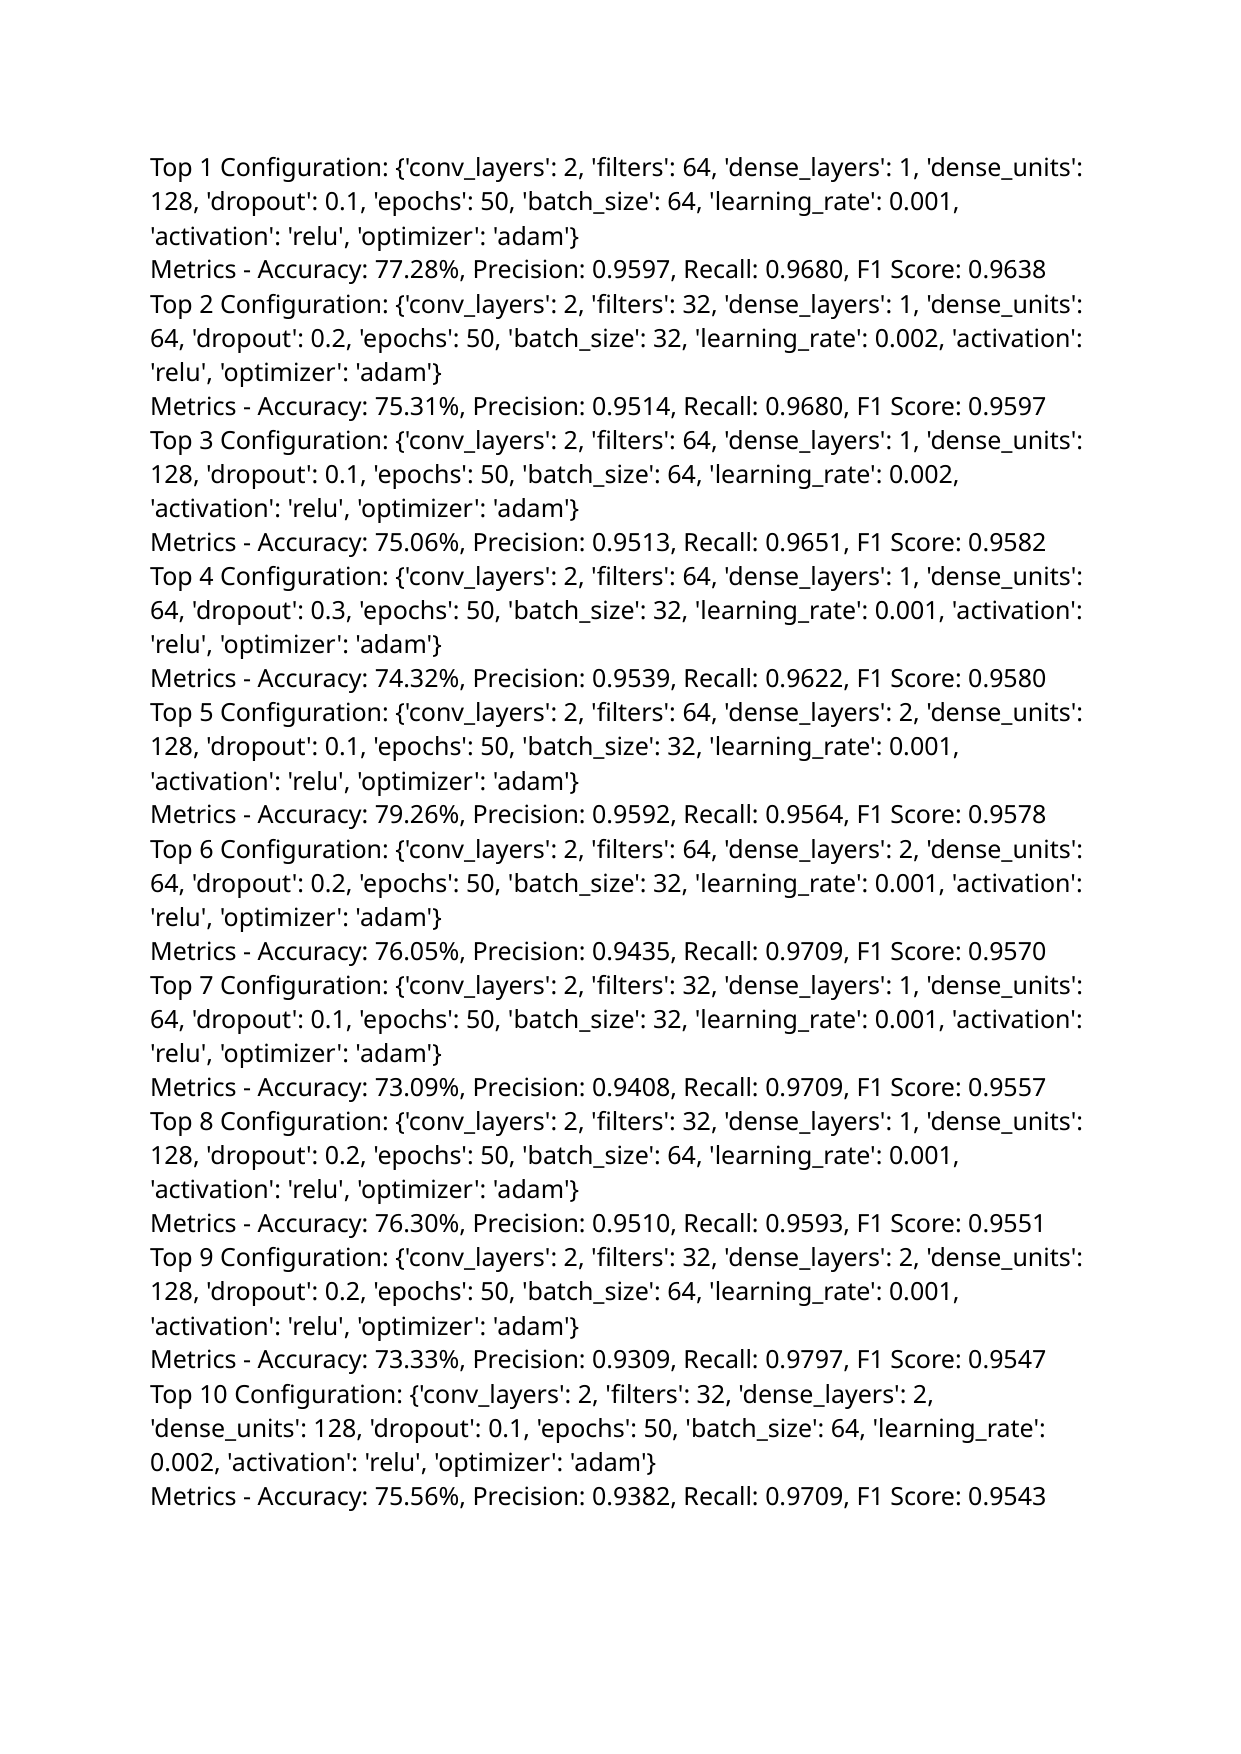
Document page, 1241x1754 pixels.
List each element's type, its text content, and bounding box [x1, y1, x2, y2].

text Metrics - Accuracy: 76.05%, Precision: 0.9435, Recall: 0.9709, F1 Score: 0.9570 [150, 933, 1090, 967]
text Top 7 Configuration: {'conv_layers': 2, 'filters': 32, 'dense_layers': 1, 'dense_units': 64, 'dropout': 0.1, 'epochs': 50, 'batch_size': 32, 'learning_rate': 0.001, 'activation': 'relu', 'optimizer': 'adam'} [150, 967, 1090, 1070]
text Metrics - Accuracy: 74.32%, Precision: 0.9539, Recall: 0.9622, F1 Score: 0.9580 [150, 661, 1090, 695]
text Metrics - Accuracy: 77.28%, Precision: 0.9597, Recall: 0.9680, F1 Score: 0.9638 [150, 252, 1090, 286]
text Metrics - Accuracy: 73.09%, Precision: 0.9408, Recall: 0.9709, F1 Score: 0.9557 [150, 1070, 1090, 1104]
text Top 5 Configuration: {'conv_layers': 2, 'filters': 64, 'dense_layers': 2, 'dense_units': 128, 'dropout': 0.1, 'epochs': 50, 'batch_size': 32, 'learning_rate': 0.001, 'activation': 'relu', 'optimizer': 'adam'} [150, 695, 1090, 797]
text Metrics - Accuracy: 73.33%, Precision: 0.9309, Recall: 0.9797, F1 Score: 0.9547 [150, 1342, 1090, 1376]
text Top 8 Configuration: {'conv_layers': 2, 'filters': 32, 'dense_layers': 1, 'dense_units': 128, 'dropout': 0.2, 'epochs': 50, 'batch_size': 64, 'learning_rate': 0.001, 'activation': 'relu', 'optimizer': 'adam'} [150, 1104, 1090, 1206]
text Top 9 Configuration: {'conv_layers': 2, 'filters': 32, 'dense_layers': 2, 'dense_units': 128, 'dropout': 0.2, 'epochs': 50, 'batch_size': 64, 'learning_rate': 0.001, 'activation': 'relu', 'optimizer': 'adam'} [150, 1240, 1090, 1342]
text Top 3 Configuration: {'conv_layers': 2, 'filters': 64, 'dense_layers': 1, 'dense_units': 128, 'dropout': 0.1, 'epochs': 50, 'batch_size': 64, 'learning_rate': 0.002, 'activation': 'relu', 'optimizer': 'adam'} [150, 422, 1090, 525]
text Metrics - Accuracy: 75.06%, Precision: 0.9513, Recall: 0.9651, F1 Score: 0.9582 [150, 525, 1090, 559]
text Metrics - Accuracy: 76.30%, Precision: 0.9510, Recall: 0.9593, F1 Score: 0.9551 [150, 1206, 1090, 1240]
text Top 1 Configuration: {'conv_layers': 2, 'filters': 64, 'dense_layers': 1, 'dense_units': 128, 'dropout': 0.1, 'epochs': 50, 'batch_size': 64, 'learning_rate': 0.001, 'activation': 'relu', 'optimizer': 'adam'} [150, 150, 1090, 252]
text Top 6 Configuration: {'conv_layers': 2, 'filters': 64, 'dense_layers': 2, 'dense_units': 64, 'dropout': 0.2, 'epochs': 50, 'batch_size': 32, 'learning_rate': 0.001, 'activation': 'relu', 'optimizer': 'adam'} [150, 831, 1090, 933]
text Metrics - Accuracy: 75.56%, Precision: 0.9382, Recall: 0.9709, F1 Score: 0.9543 [150, 1478, 1090, 1512]
text Top 10 Configuration: {'conv_layers': 2, 'filters': 32, 'dense_layers': 2, 'dense_units': 128, 'dropout': 0.1, 'epochs': 50, 'batch_size': 64, 'learning_rate': 0.002, 'activation': 'relu', 'optimizer': 'adam'} [150, 1376, 1090, 1478]
text Metrics - Accuracy: 79.26%, Precision: 0.9592, Recall: 0.9564, F1 Score: 0.9578 [150, 797, 1090, 831]
text Top 4 Configuration: {'conv_layers': 2, 'filters': 64, 'dense_layers': 1, 'dense_units': 64, 'dropout': 0.3, 'epochs': 50, 'batch_size': 32, 'learning_rate': 0.001, 'activation': 'relu', 'optimizer': 'adam'} [150, 559, 1090, 661]
text Top 2 Configuration: {'conv_layers': 2, 'filters': 32, 'dense_layers': 1, 'dense_units': 64, 'dropout': 0.2, 'epochs': 50, 'batch_size': 32, 'learning_rate': 0.002, 'activation': 'relu', 'optimizer': 'adam'} [150, 286, 1090, 388]
text Metrics - Accuracy: 75.31%, Precision: 0.9514, Recall: 0.9680, F1 Score: 0.9597 [150, 388, 1090, 422]
